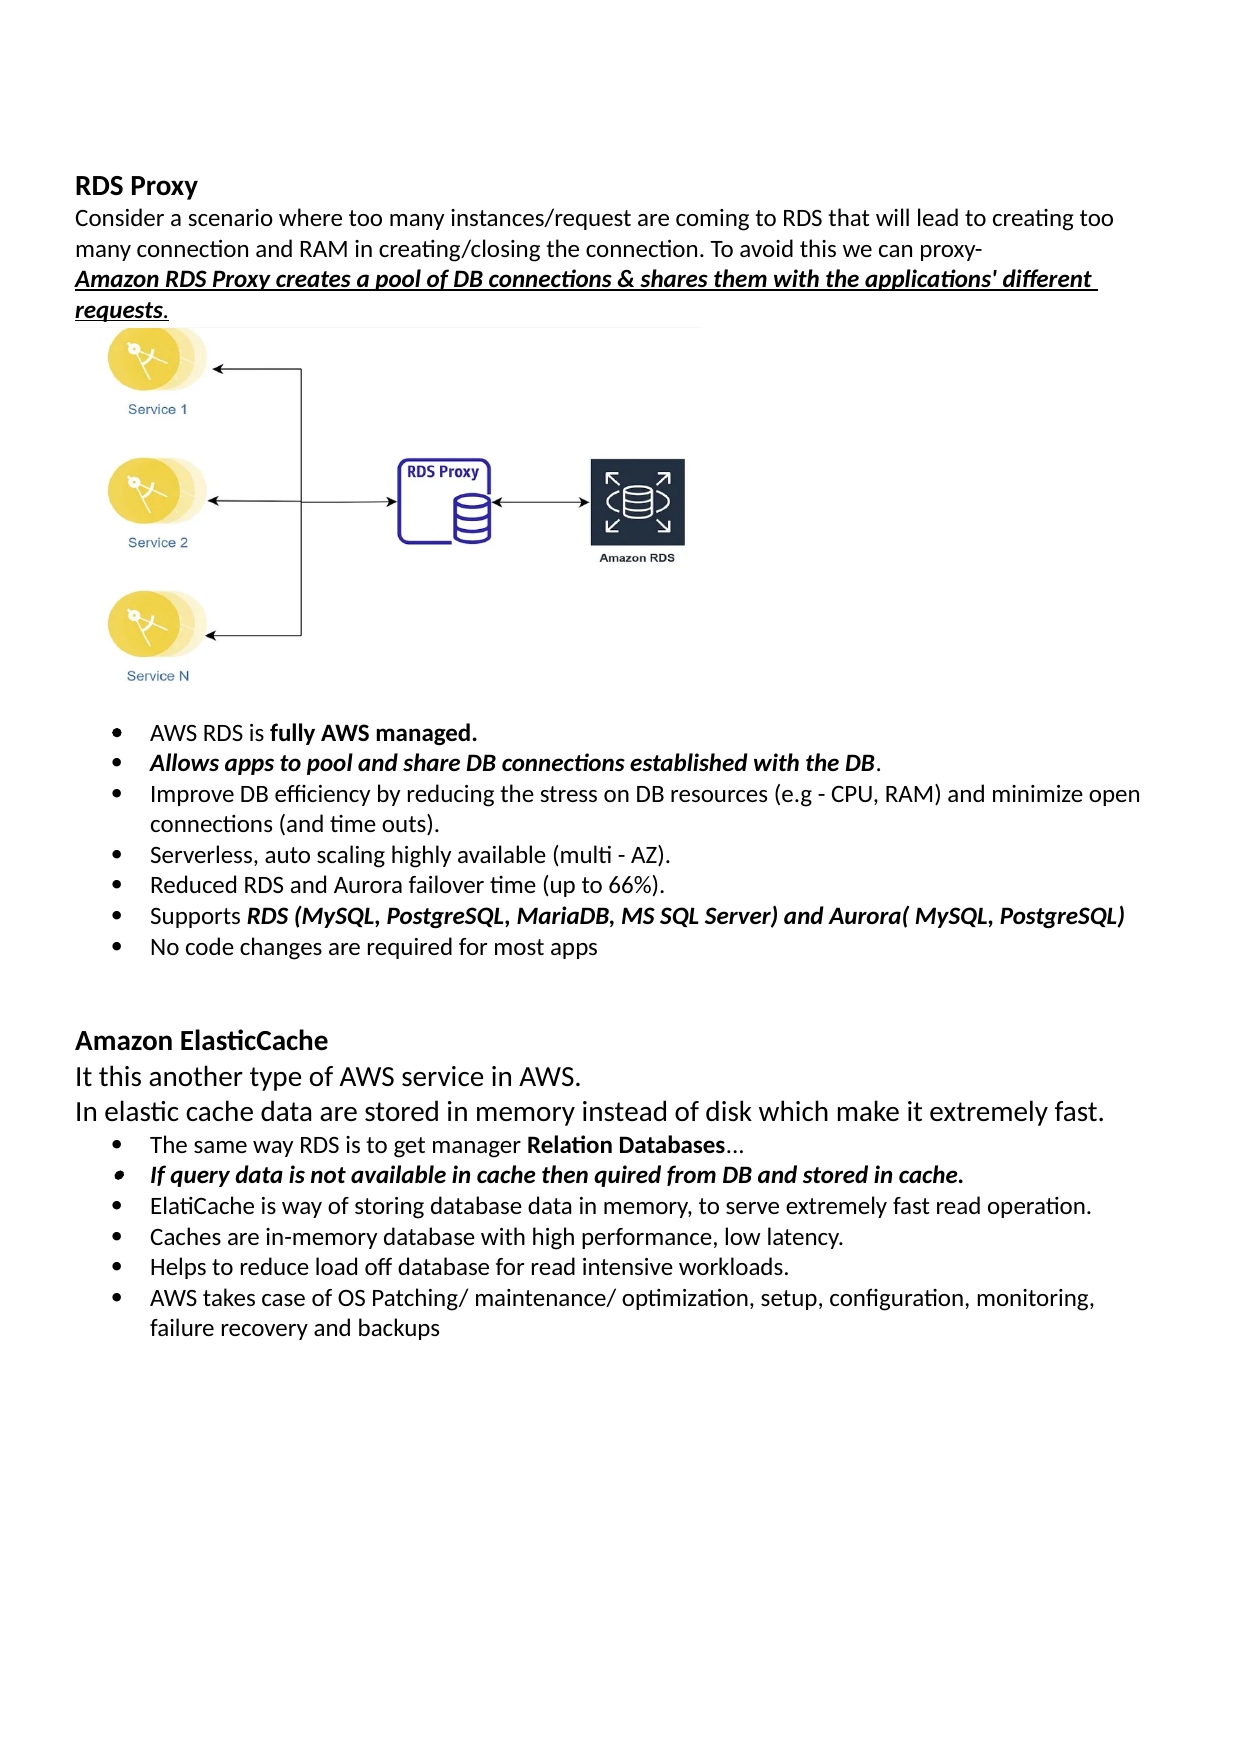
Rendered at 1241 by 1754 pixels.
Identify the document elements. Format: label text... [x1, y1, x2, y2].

list Helps to reduce load off database for read intensive workloads. [112, 1251, 1165, 1282]
text Consider a scenario where too many instances/request are coming to RDS that will lead to creating too many connection and RAM in creating/closing the connection. To avoid this we can proxy- [75, 202, 1165, 263]
list AWS RDS is fully AWS managed. [112, 717, 1165, 748]
list No code changes are required for most apps [112, 931, 1165, 961]
text Amazon RDS Proxy creates a pool of DB connections & shares them with the applications' different requests. [75, 263, 1165, 324]
list If query data is not available in cache then quired from DB and stored in cache. [112, 1160, 1165, 1190]
list Serverless, auto scaling highly available (multi - AZ). [112, 839, 1165, 870]
text It this another type of AWS service in AWS. [75, 1058, 1165, 1093]
list Supports RDS (MySQL, PostgreSQL, MariaDB, MS SQL Server) and Aurora( MySQL, PostgreSQL) [112, 900, 1165, 931]
list The same way RDS is to get manager Relation Databases... [112, 1129, 1165, 1160]
list ElatiCache is way of storing database data in memory, to serve extremely fast read operation. [112, 1190, 1165, 1221]
text RDS Proxy [75, 167, 1165, 202]
list AWS takes case of OS Patching/ maintenance/ optimization, setup, configuration, monitoring, failure recovery and backups [112, 1282, 1165, 1343]
text Amazon ElasticCache [75, 1022, 1165, 1058]
text In elastic cache data are stored in memory instead of disk which make it extremely fast. [75, 1093, 1165, 1129]
picture [75, 324, 702, 687]
list Improve DB efficiency by reducing the stress on DB resources (e.g - CPU, RAM) and minimize open connections (and time outs). [112, 778, 1165, 839]
list Reduced RDS and Aurora failover time (up to 66%). [112, 870, 1165, 900]
list Allows apps to pool and share DB connections established with the DB. [112, 748, 1165, 778]
list Caches are in-memory database with high performance, low latency. [112, 1221, 1165, 1251]
